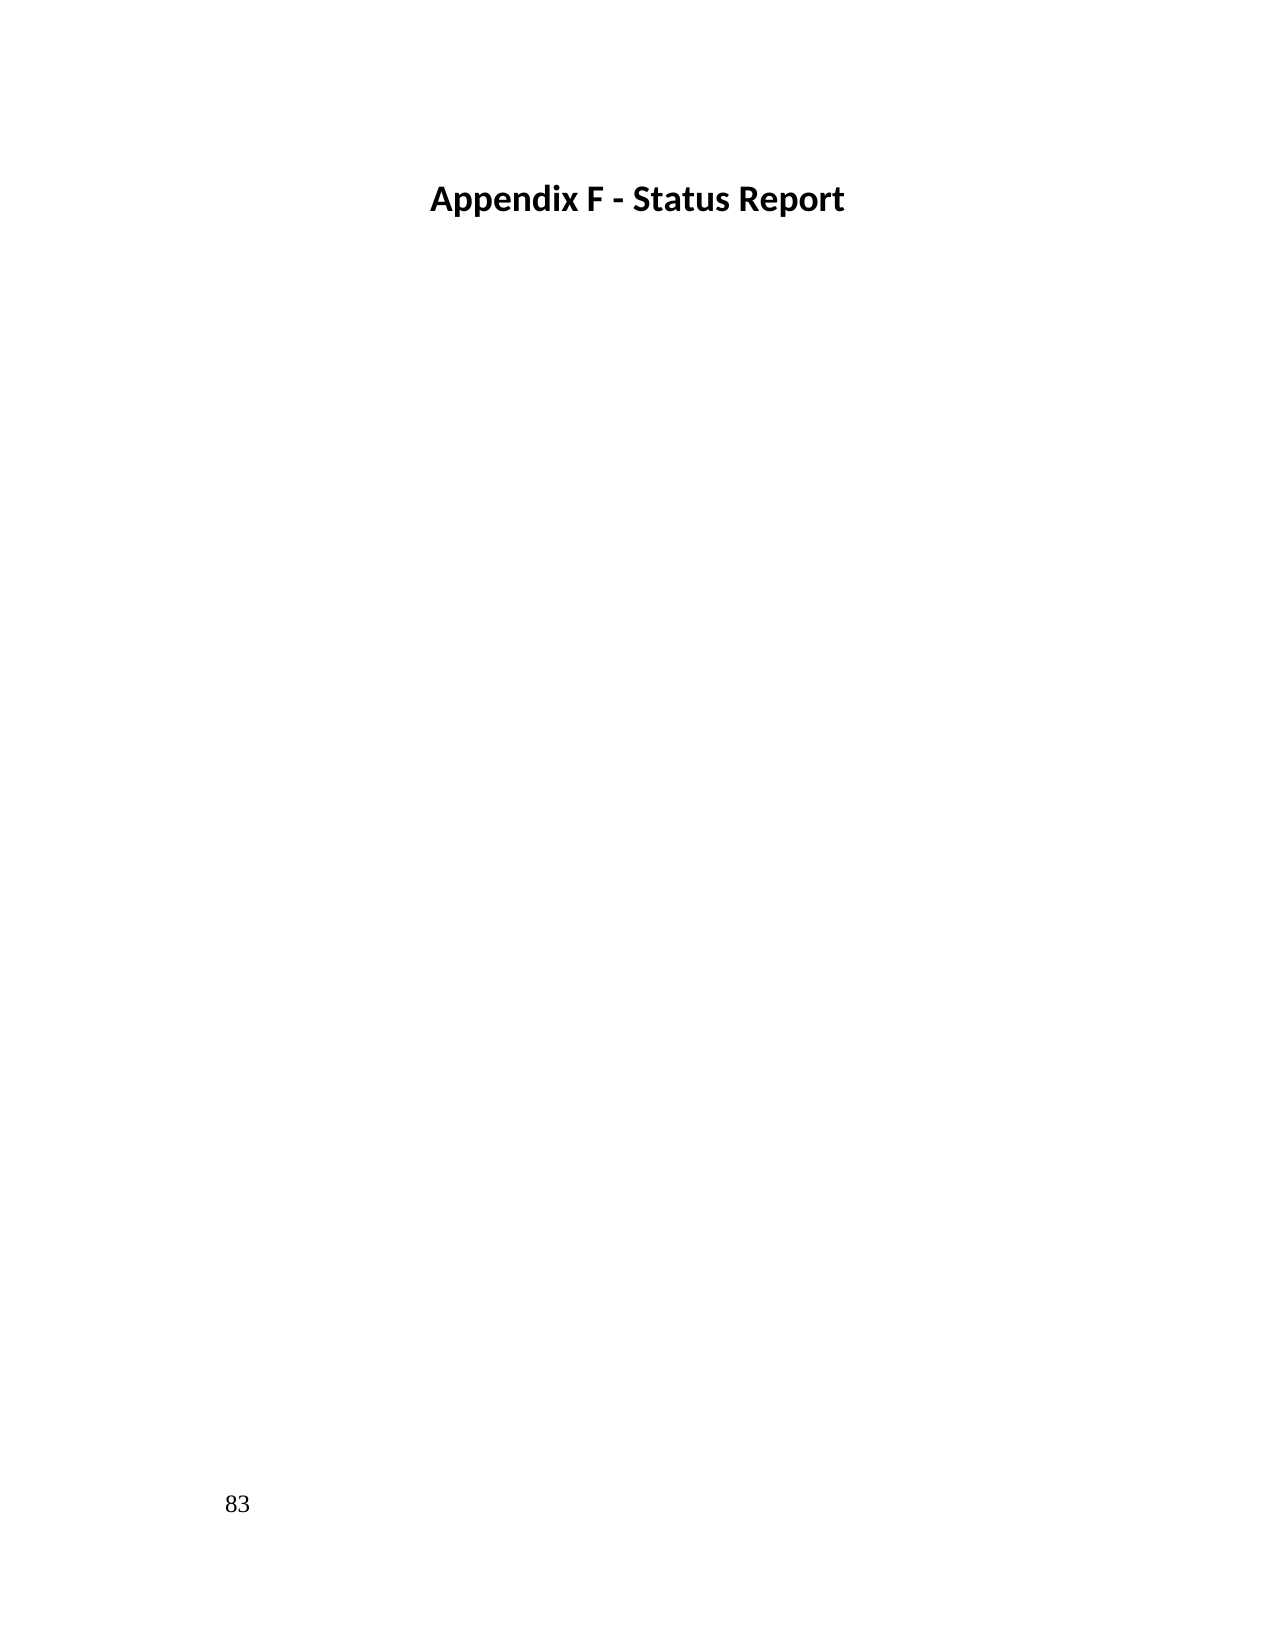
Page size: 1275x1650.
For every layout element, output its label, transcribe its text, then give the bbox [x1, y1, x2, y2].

subtitle Appendix F - Status Report [150, 175, 1125, 221]
